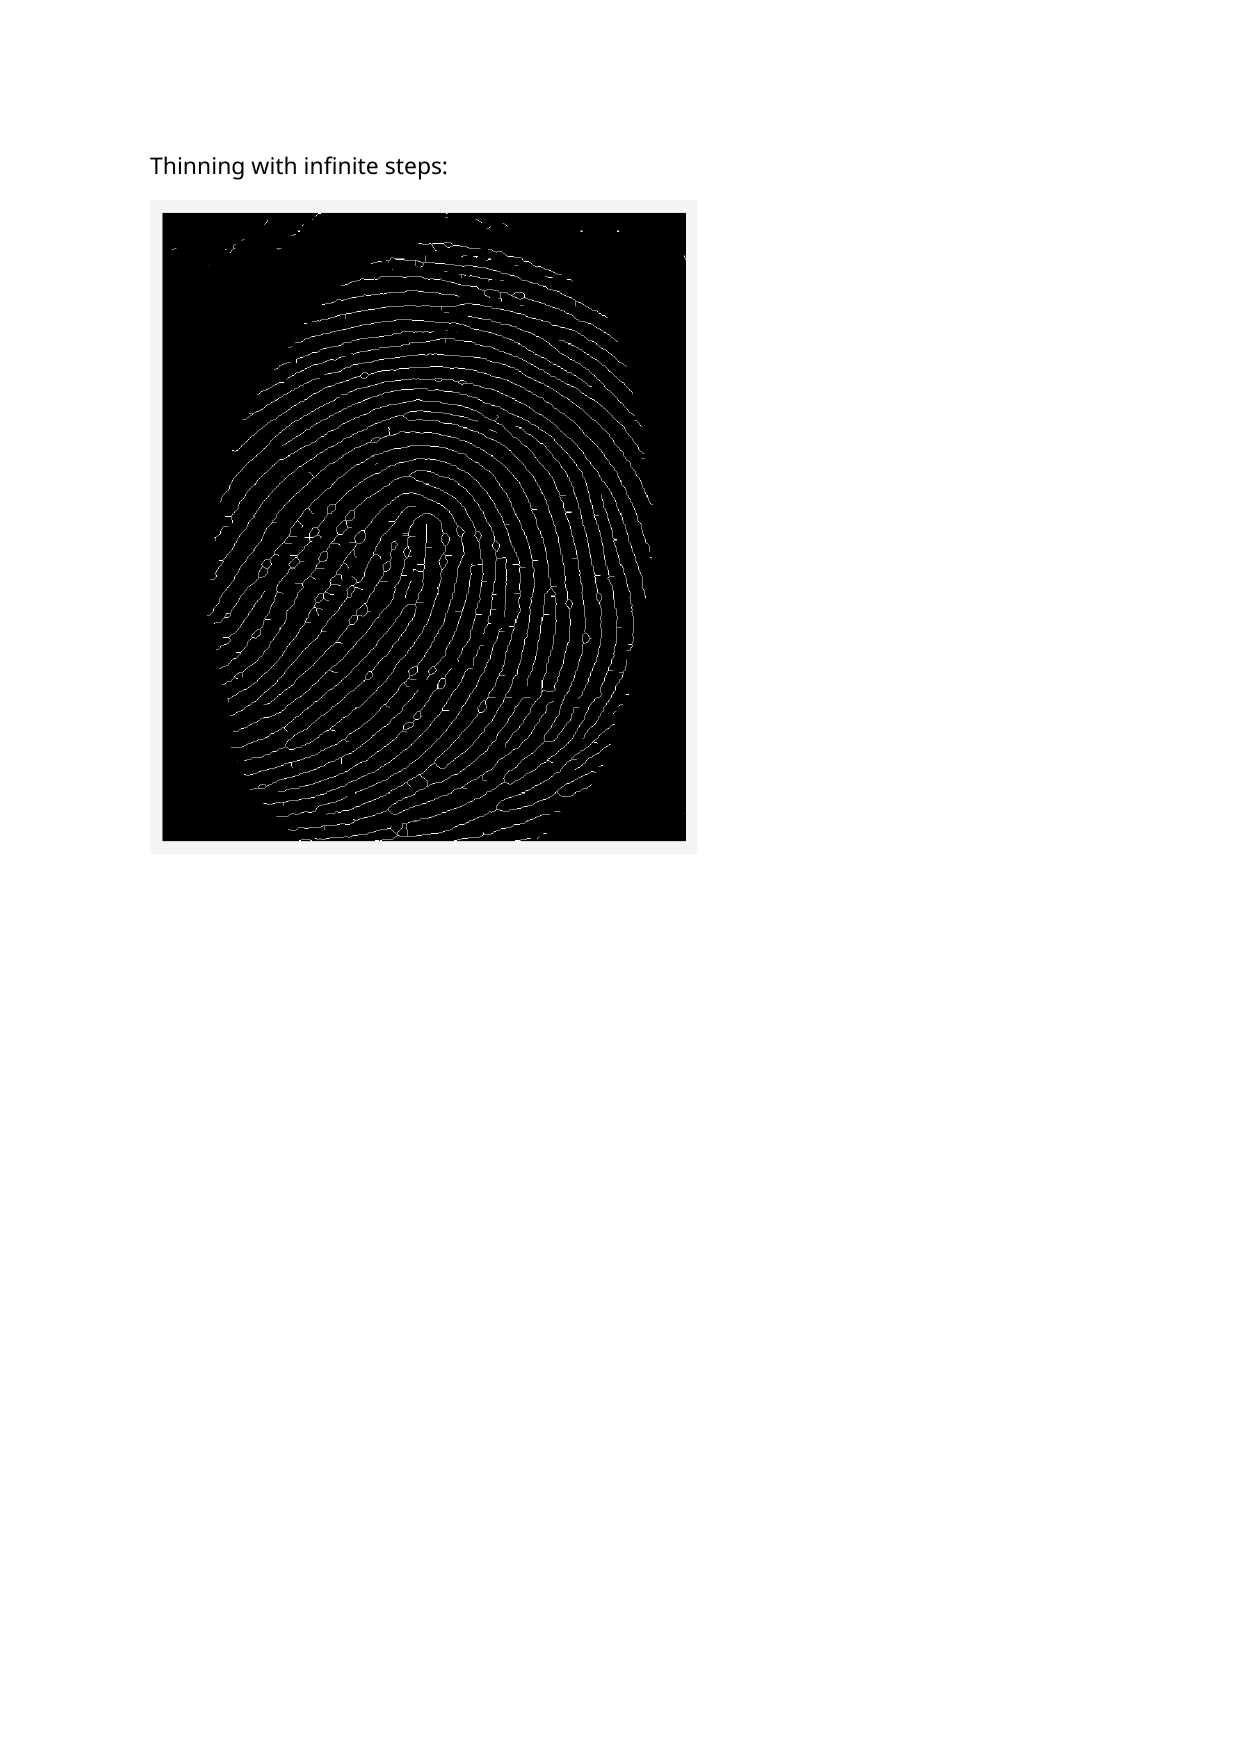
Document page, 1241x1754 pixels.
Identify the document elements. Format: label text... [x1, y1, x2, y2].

picture [150, 200, 698, 854]
text Thinning with infinite steps: [150, 150, 1090, 181]
